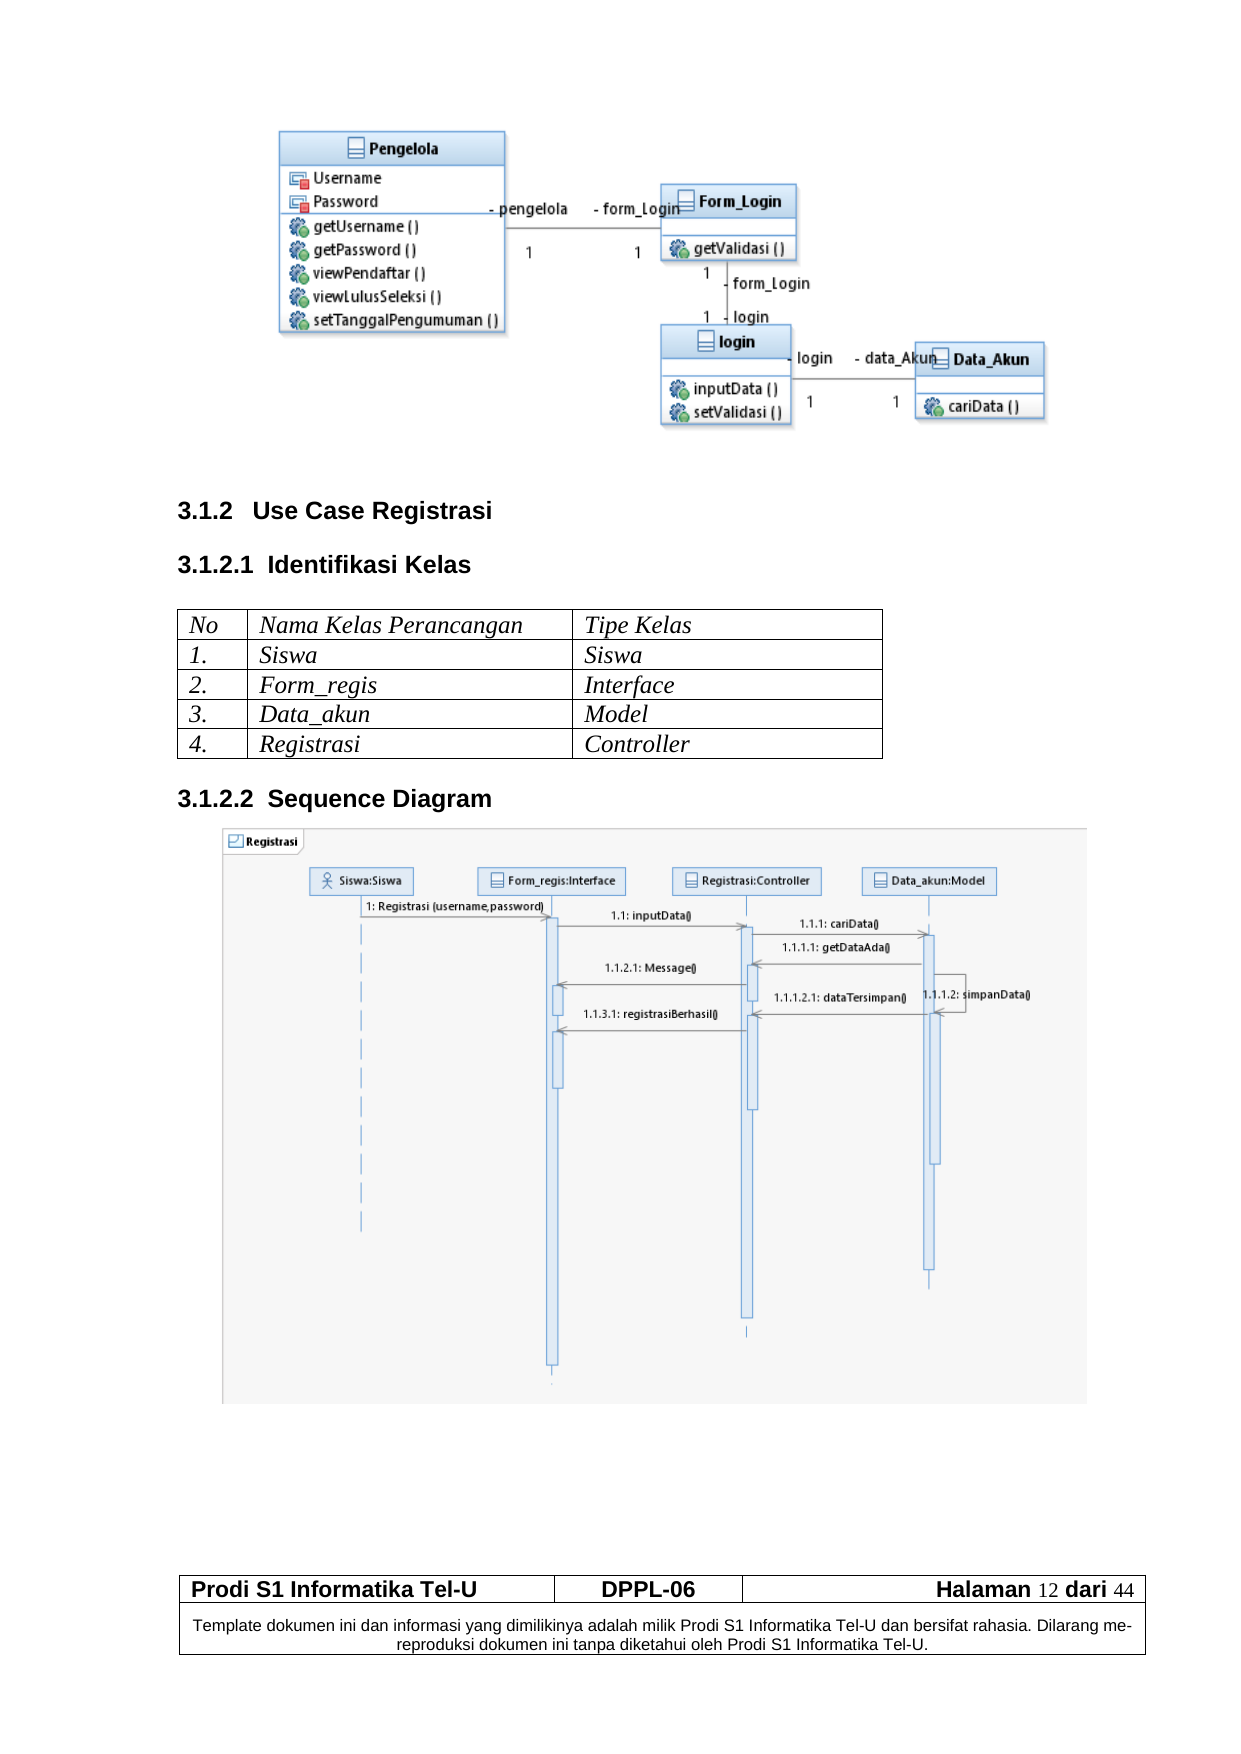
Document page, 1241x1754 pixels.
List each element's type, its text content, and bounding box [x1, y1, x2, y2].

table_cell Interface [573, 670, 882, 698]
table_cell Data_akun [248, 700, 572, 728]
table_cell Siswa [248, 640, 572, 669]
table_cell Form_regis [248, 670, 572, 698]
table_cell 3. [178, 700, 247, 728]
picture [267, 118, 1062, 472]
table_cell 2. [178, 670, 247, 698]
table_cell Siswa [573, 640, 882, 669]
subtitle Use Case Registrasi [177, 496, 1122, 525]
table_cell 1. [178, 640, 247, 669]
table_cell Model [573, 700, 882, 728]
table_header No [178, 610, 247, 639]
table_header Tipe Kelas [573, 610, 882, 639]
subtitle Identifikasi Kelas [177, 550, 1122, 579]
table_cell 4. [178, 729, 247, 758]
table_cell Registrasi [248, 729, 572, 758]
table_header Nama Kelas Perancangan [248, 610, 572, 639]
subtitle Sequence Diagram [177, 784, 1122, 813]
picture [212, 819, 1087, 1404]
table_cell Controller [573, 729, 882, 758]
